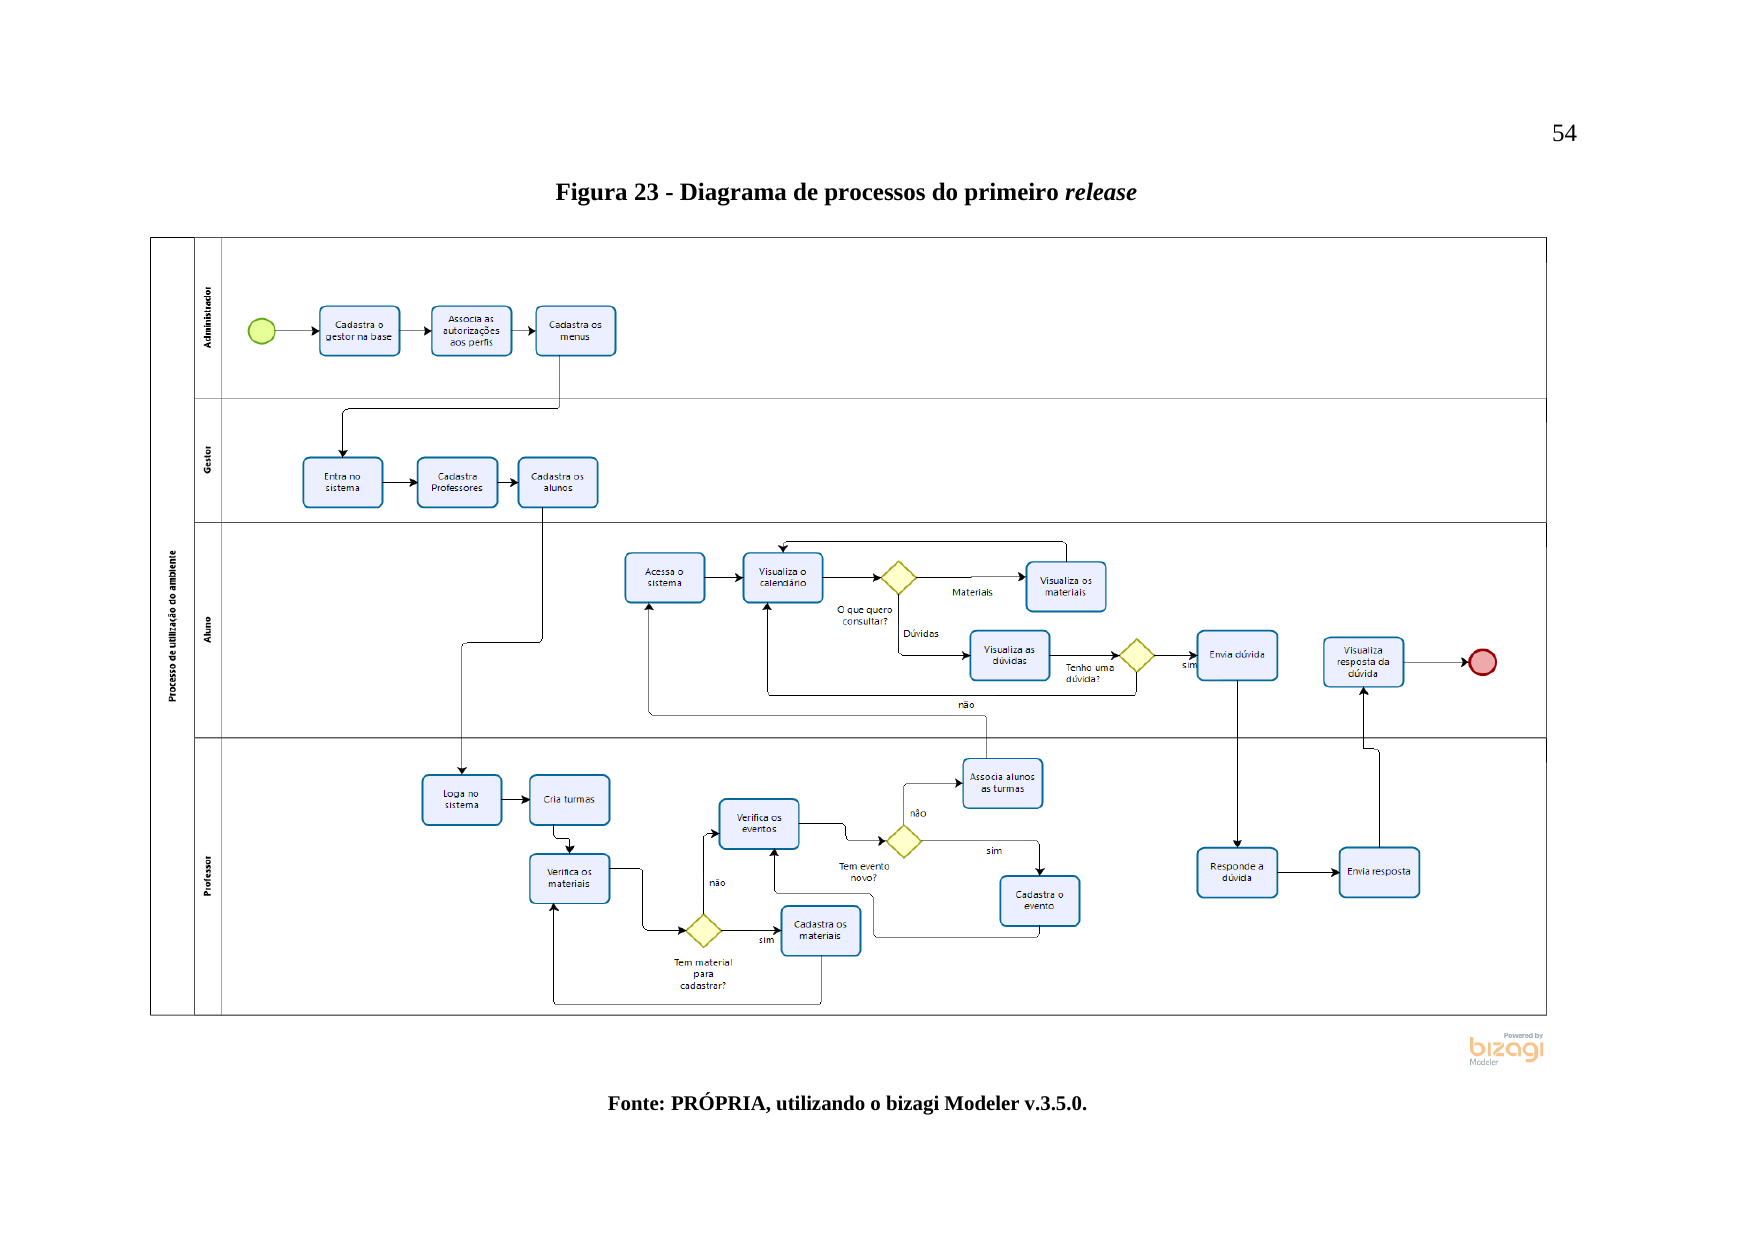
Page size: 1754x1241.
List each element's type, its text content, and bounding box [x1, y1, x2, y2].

picture [132, 220, 1563, 1091]
text Fonte: PRÓPRIA, utilizando o bizagi Modeler v.3.5.0. [118, 1091, 1577, 1115]
